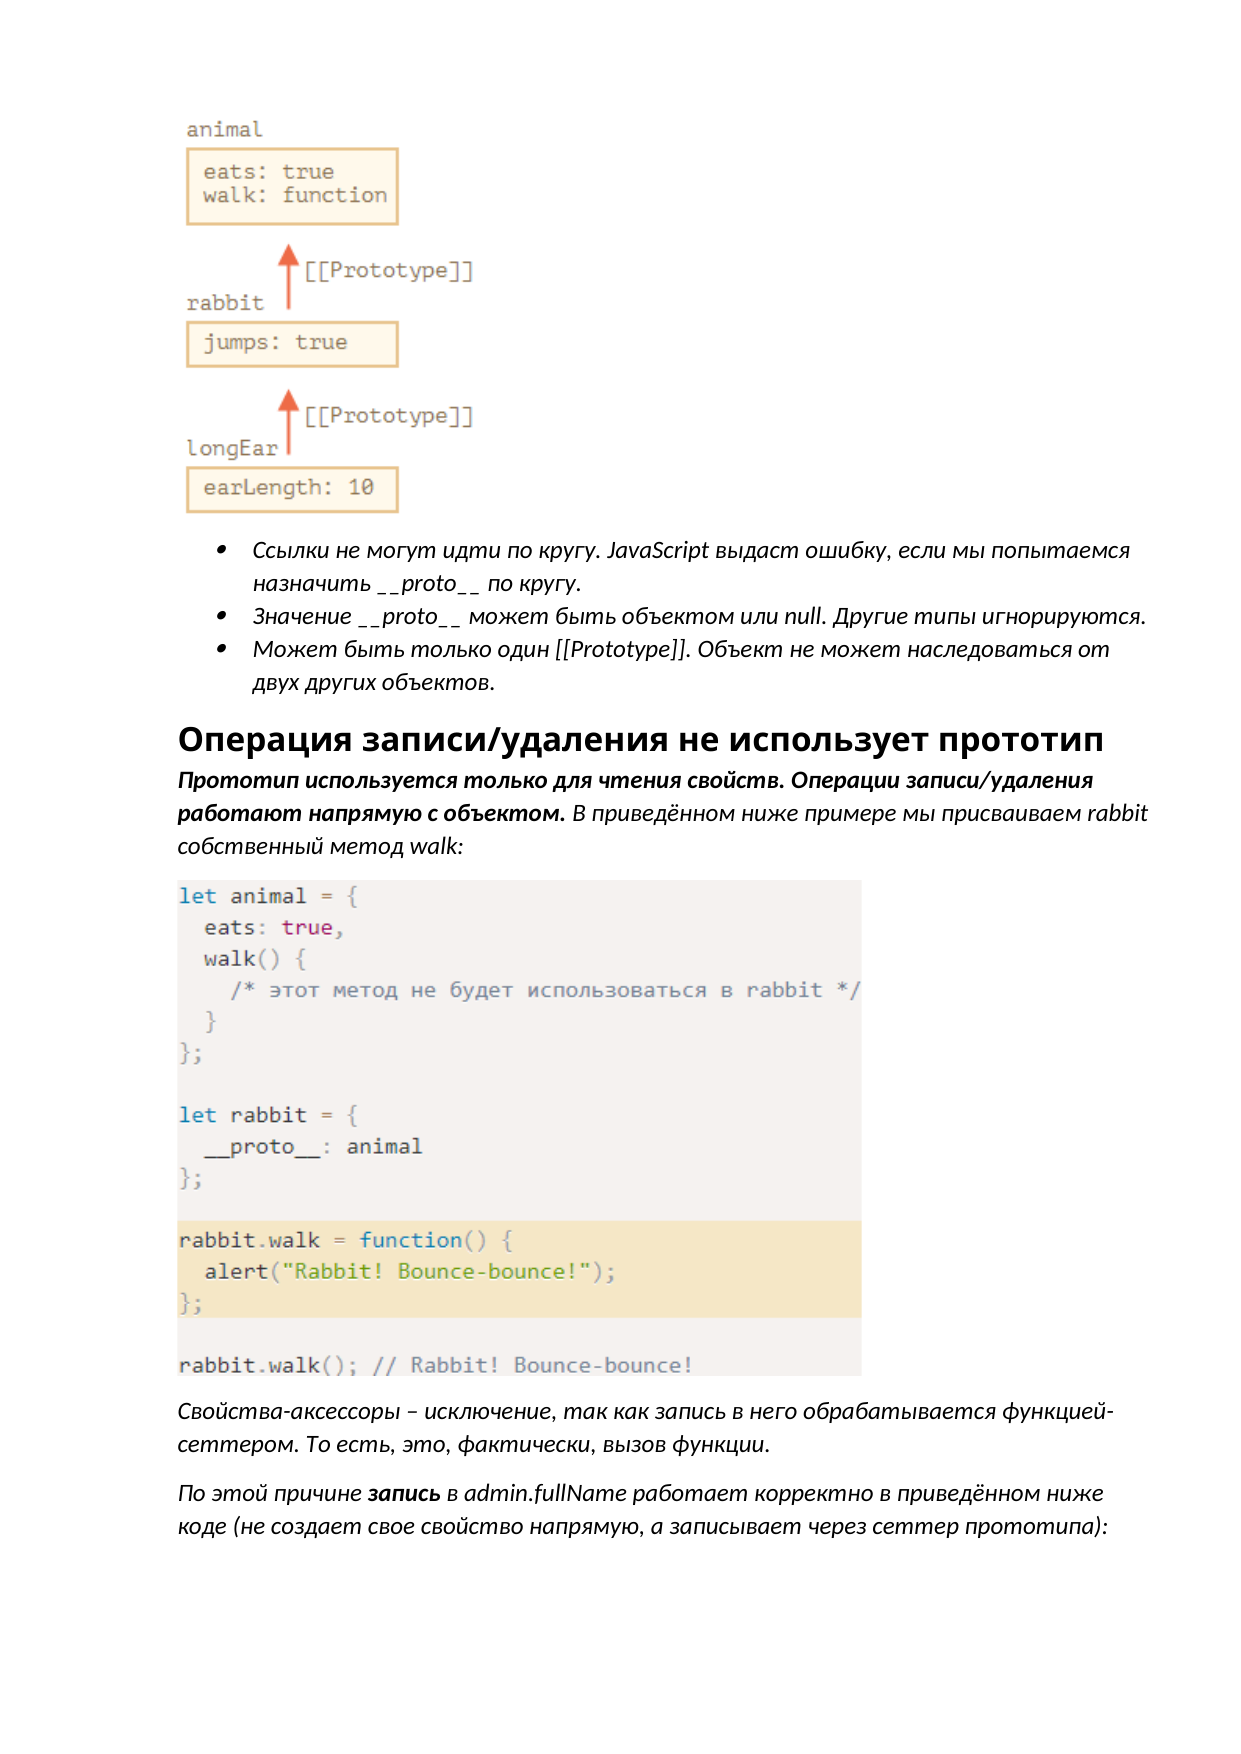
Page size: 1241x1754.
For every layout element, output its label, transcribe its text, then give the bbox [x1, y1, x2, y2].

list Ссылки не могут идти по кругу. JavaScript выдаст ошибку, если мы попытаемся назначить __proto__ по кругу. [215, 534, 1152, 598]
list Значение __proto__ может быть объектом или null. Другие типы игнорируются. [215, 600, 1152, 631]
picture [177, 880, 862, 1376]
subtitle Операция записи/удаления не использует прототип [177, 716, 1152, 761]
text Прототип используется только для чтения свойств. Операции записи/удаления работают напрямую с объектом. В приведённом ниже примере мы присваиваем rabbit собственный метод walk: [177, 765, 1152, 861]
list Может быть только один [[Prototype]]. Объект не может наследоваться от двух других объектов. [215, 633, 1152, 697]
picture [177, 118, 479, 515]
text Свойства-аксессоры – исключение, так как запись в него обрабатывается функцией-сеттером. То есть, это, фактически, вызов функции. [177, 1395, 1152, 1458]
text По этой причине запись в admin.fullName работает корректно в приведённом ниже коде (не создает свое свойство напрямую, а записывает через сеттер прототипа): [177, 1477, 1152, 1541]
